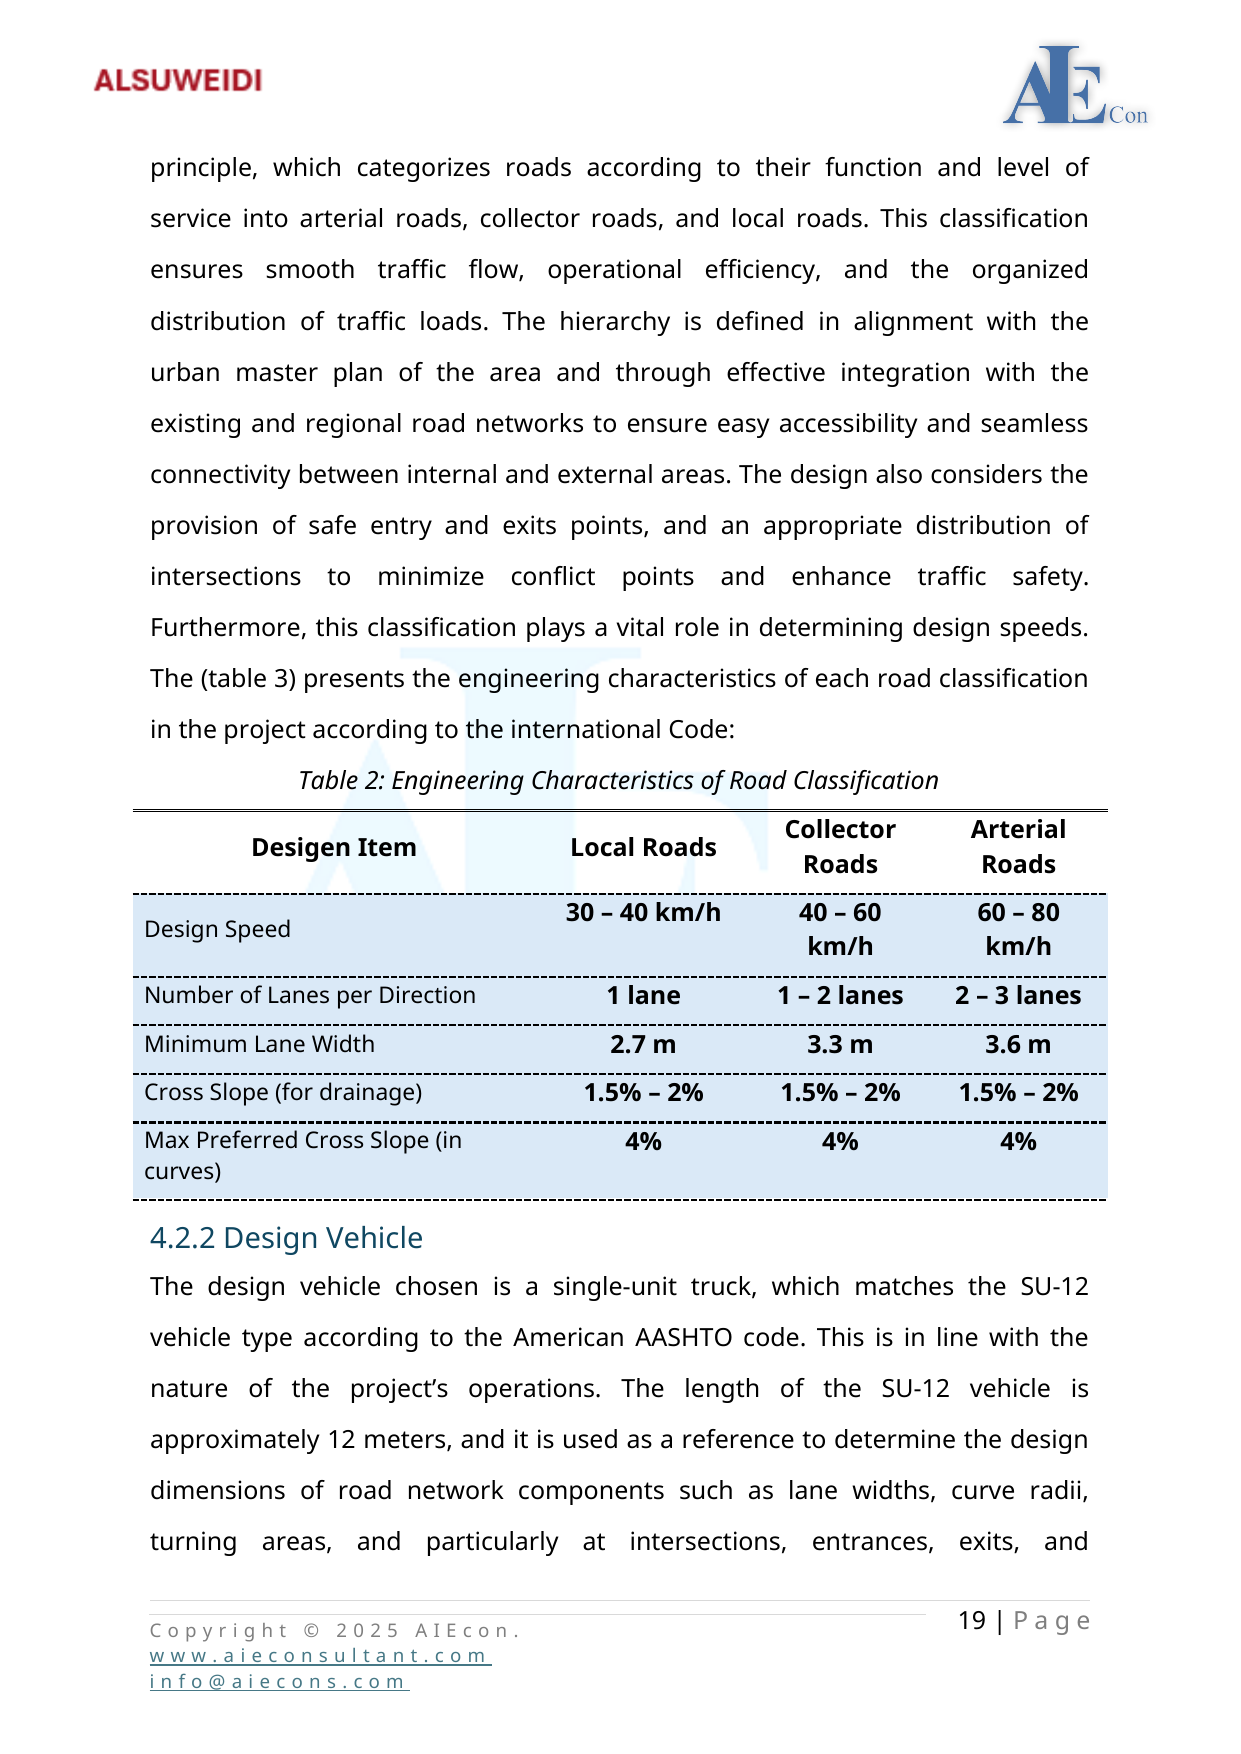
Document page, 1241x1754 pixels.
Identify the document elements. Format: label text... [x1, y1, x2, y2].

table_header Local Roads [536, 812, 751, 893]
subtitle 4.2.2 Design Vehicle [150, 1217, 1090, 1257]
table_cell 1.5% – 2% [751, 1073, 929, 1121]
table_cell Number of Lanes per Direction [133, 976, 536, 1024]
table_cell 1.5% – 2% [929, 1073, 1108, 1121]
table_cell 4% [536, 1121, 751, 1198]
table_cell 3.3 m [751, 1024, 929, 1073]
table_cell Design Speed [133, 893, 536, 976]
table_cell 2 – 3 lanes [929, 976, 1108, 1024]
table_cell 60 – 80 km/h [929, 893, 1108, 976]
table_cell 1.5% – 2% [536, 1073, 751, 1121]
table_cell 1 lane [536, 976, 751, 1024]
table_cell 3.6 m [929, 1024, 1108, 1073]
table_cell Cross Slope (for drainage) [133, 1073, 536, 1121]
text Table 2: Engineering Characteristics of Road Classification [150, 762, 1090, 797]
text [150, 150, 1090, 746]
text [150, 1268, 1090, 1558]
table_header Collector Roads [751, 812, 929, 893]
table_cell 4% [751, 1121, 929, 1198]
table_cell 1 – 2 lanes [751, 976, 929, 1024]
table_header Arterial Roads [929, 812, 1108, 893]
picture [89, 61, 268, 101]
table_cell 30 – 40 km/h [536, 893, 751, 976]
table_cell 40 – 60 km/h [751, 893, 929, 976]
picture [1000, 40, 1148, 128]
table_cell 4% [929, 1121, 1108, 1198]
table_cell 2.7 m [536, 1024, 751, 1073]
table_header Desigen Item [133, 812, 536, 893]
table_cell Max Preferred Cross Slope (in curves) [133, 1121, 536, 1198]
table_cell Minimum Lane Width [133, 1024, 536, 1073]
